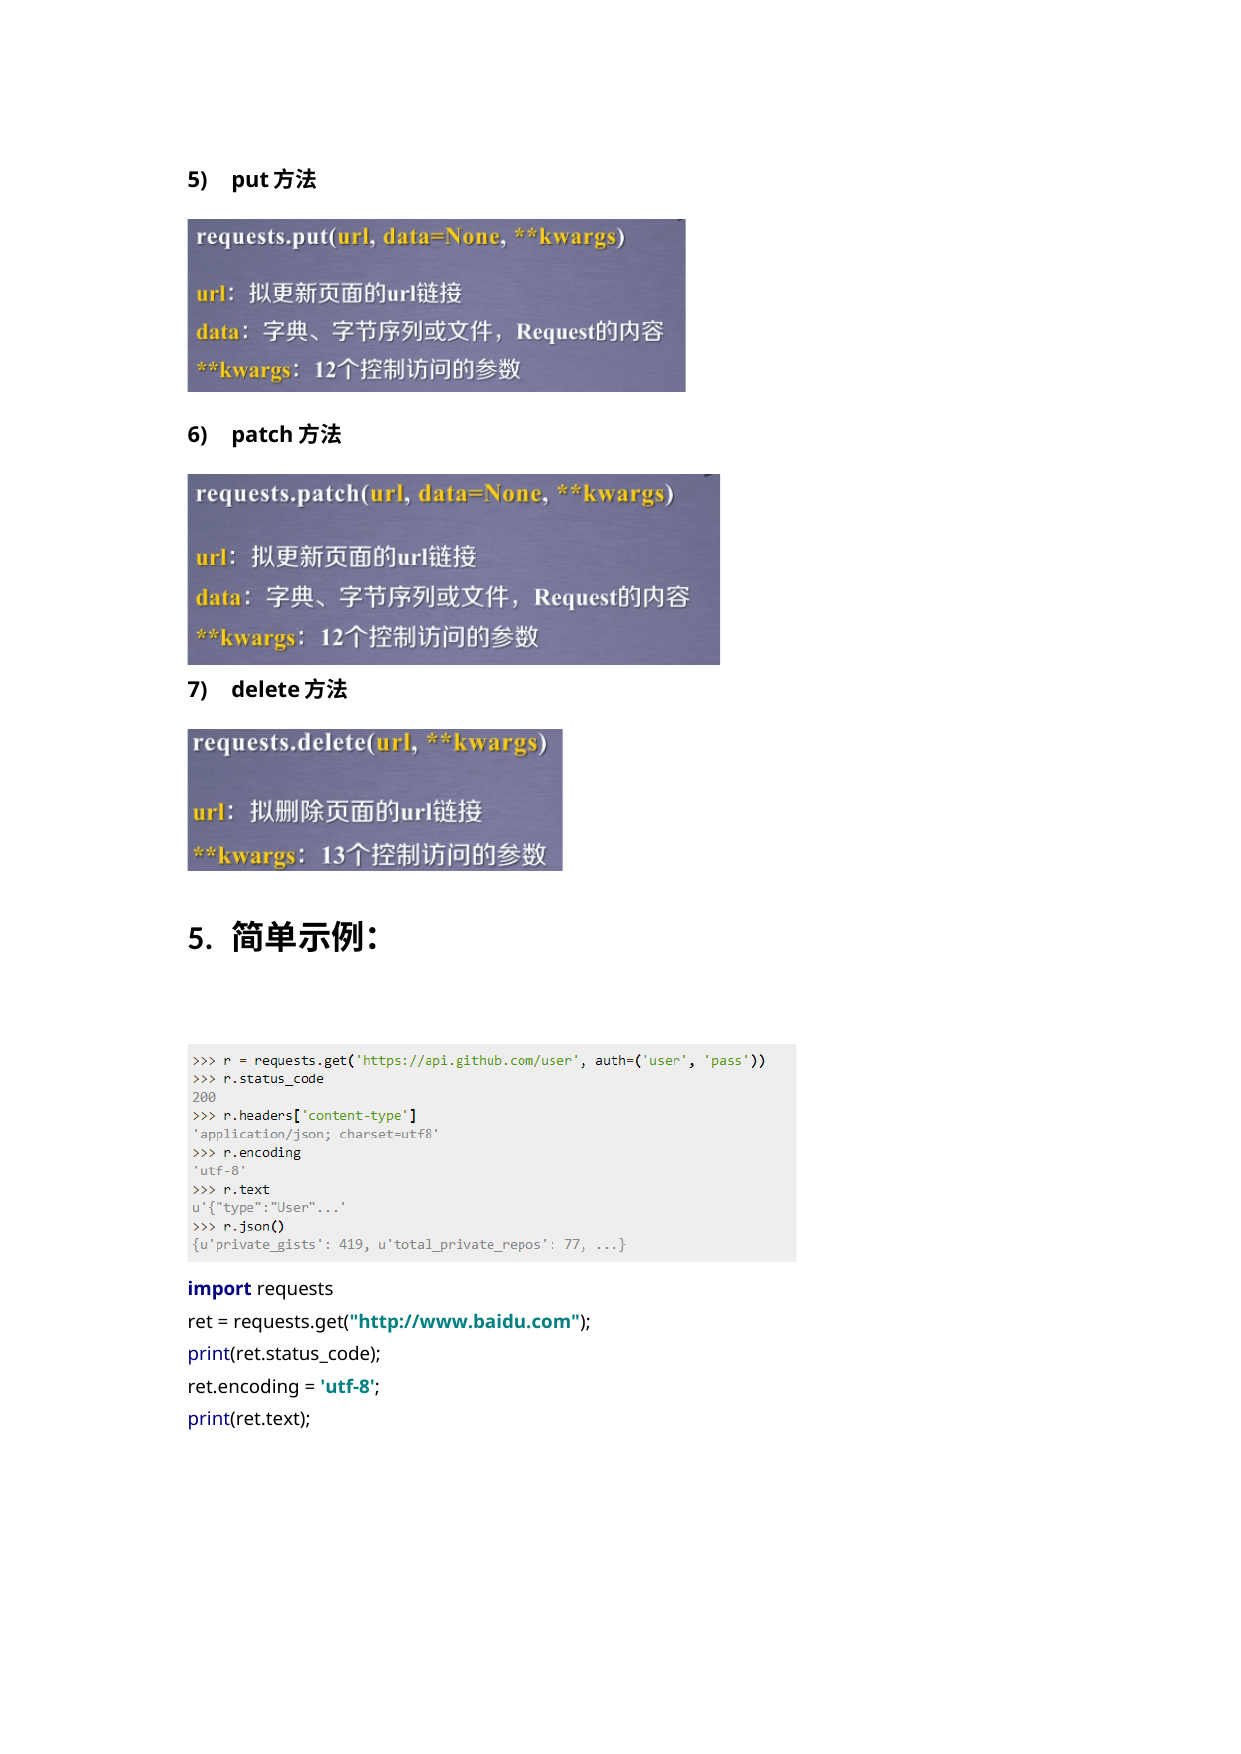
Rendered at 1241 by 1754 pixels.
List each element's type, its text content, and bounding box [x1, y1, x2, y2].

subtitle 简单示例： [187, 902, 1053, 967]
subtitle delete方法 [187, 672, 1031, 704]
picture [187, 729, 563, 871]
text import requests ret = requests.get("http://www.baidu.com"); print(ret.status_code); ret.encoding = 'utf-8'; print(ret.text); [187, 1272, 1053, 1434]
picture [187, 219, 686, 392]
picture [187, 1044, 797, 1262]
subtitle put方法 [187, 162, 1031, 194]
picture [187, 474, 721, 665]
subtitle patch方法 [187, 417, 1031, 449]
